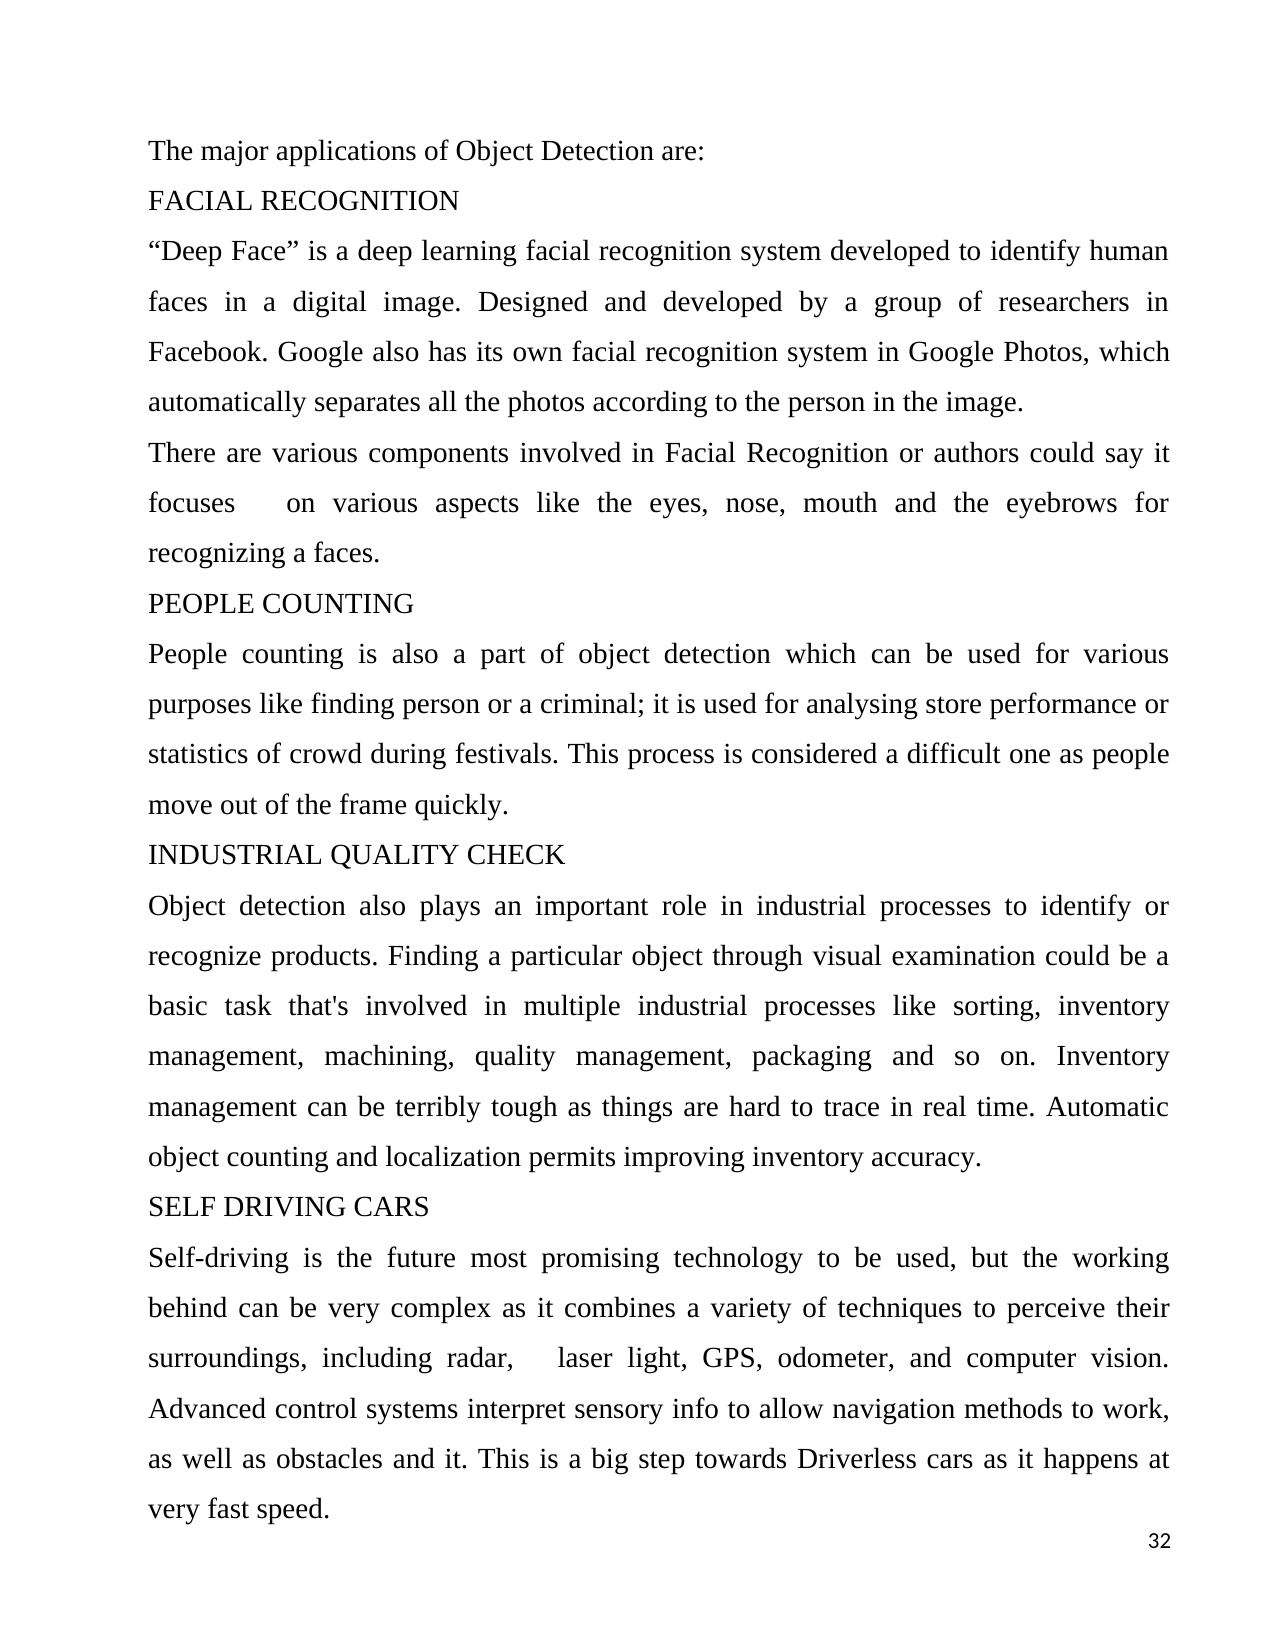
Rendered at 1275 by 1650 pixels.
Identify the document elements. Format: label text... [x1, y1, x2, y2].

text INDUSTRIAL QUALITY CHECK [148, 837, 1171, 871]
text SELF DRIVING CARS [148, 1189, 1171, 1223]
text Object detection also plays an important role in industrial processes to identify or recognize products. Finding a particular object through visual examination could be a basic task that's involved in multiple industrial processes like sorting, inventory management, machining, quality management, packaging and so on. Inventory management can be terribly tough as things are hard to trace in real time. Automatic object counting and localization permits improving inventory accuracy. [148, 888, 1171, 1173]
text PEOPLE COUNTING [148, 586, 1171, 619]
text FACIAL RECOGNITION [148, 183, 1171, 217]
text There are various components involved in Facial Recognition or authors could say it focuses on various aspects like the eyes, nose, mouth and the eyebrows for recognizing a faces. [148, 435, 1171, 569]
text Self-driving is the future most promising technology to be used, but the working behind can be very complex as it combines a variety of techniques to perceive their surroundings, including radar, laser light, GPS, odometer, and computer vision. Advanced control systems interpret sensory info to allow navigation methods to work, as well as obstacles and it. This is a big step towards Driverless cars as it happens at very fast speed. [148, 1240, 1171, 1525]
text The major applications of Object Detection are: [148, 133, 1171, 166]
text “Deep Face” is a deep learning facial recognition system developed to identify human faces in a digital image. Designed and developed by a group of researchers in Facebook. Google also has its own facial recognition system in Google Photos, which automatically separates all the photos according to the person in the image. [148, 233, 1171, 418]
text People counting is also a part of object detection which can be used for various purposes like finding person or a criminal; it is used for analysing store performance or statistics of crowd during festivals. This process is considered a difficult one as people move out of the frame quickly. [148, 636, 1171, 821]
